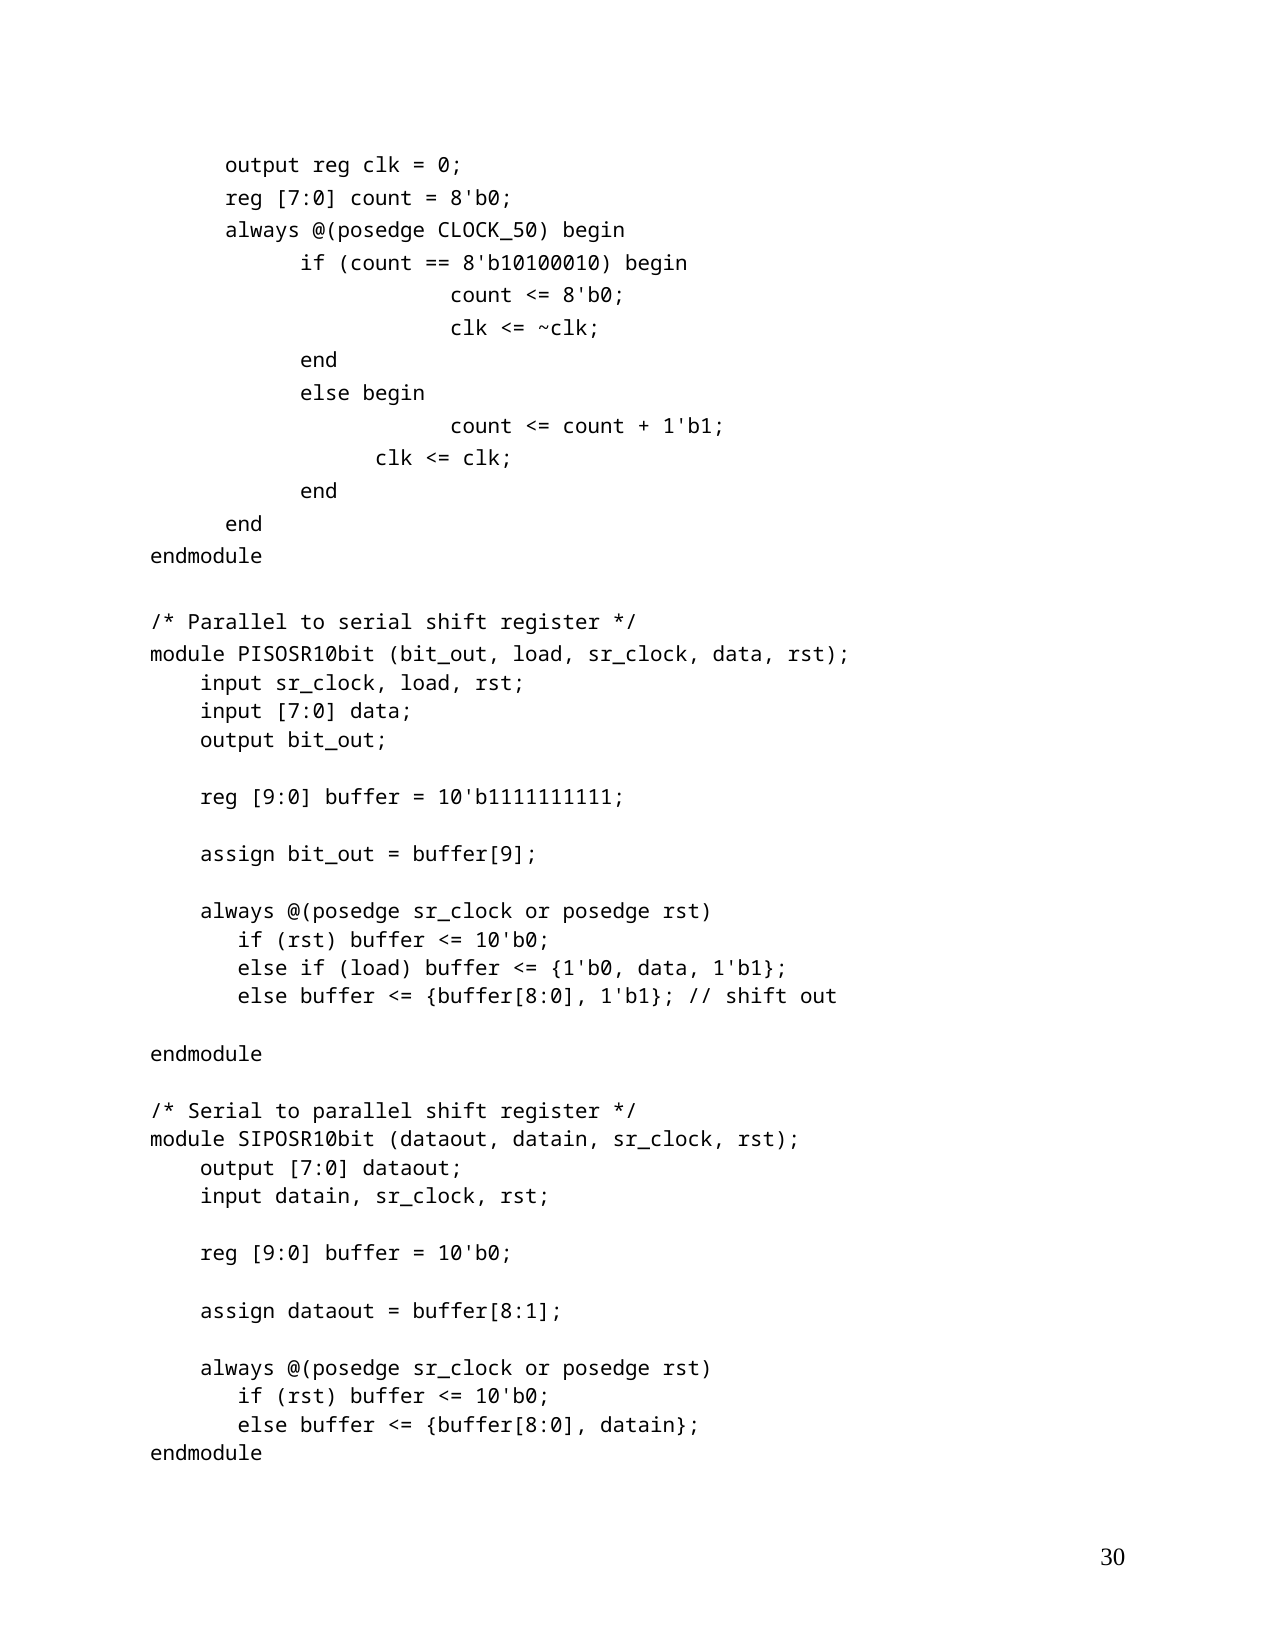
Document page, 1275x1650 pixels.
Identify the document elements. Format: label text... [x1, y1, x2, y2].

text count <= 8'b0; [225, 280, 1125, 309]
text input sr_clock, load, rst; [150, 668, 1125, 696]
text assign dataout = buffer[8:1]; [150, 1296, 1125, 1324]
text output [7:0] dataout; [150, 1153, 1125, 1181]
text always @(posedge sr_clock or posedge rst) [150, 1353, 1125, 1381]
text reg [9:0] buffer = 10'b1111111111; [150, 782, 1125, 810]
text reg [7:0] count = 8'b0; [150, 183, 1125, 211]
text clk <= ~clk; [225, 313, 1125, 341]
text else buffer <= {buffer[8:0], datain}; [150, 1410, 1125, 1438]
text input [7:0] data; [150, 696, 1125, 725]
text always @(posedge CLOCK_50) begin [150, 215, 1125, 244]
text clk <= clk; [225, 443, 1125, 472]
text module SIPOSR10bit (dataout, datain, sr_clock, rst); [150, 1124, 1125, 1153]
text end [225, 476, 1125, 504]
text else buffer <= {buffer[8:0], 1'b1}; // shift out [150, 982, 1125, 1010]
text /* Serial to parallel shift register */ [150, 1096, 1125, 1124]
text /* Parallel to serial shift register */ [150, 607, 1125, 635]
text endmodule [150, 541, 1125, 570]
text end [225, 346, 1125, 374]
text input datain, sr_clock, rst; [150, 1181, 1125, 1210]
text else if (load) buffer <= {1'b0, data, 1'b1}; [150, 953, 1125, 982]
text count <= count + 1'b1; [225, 411, 1125, 439]
text always @(posedge sr_clock or posedge rst) [150, 896, 1125, 925]
text endmodule [150, 1438, 1125, 1467]
text assign bit_out = buffer[9]; [150, 839, 1125, 868]
text else begin [225, 378, 1125, 407]
text if (rst) buffer <= 10'b0; [150, 1381, 1125, 1410]
text if (count == 8'b10100010) begin [225, 248, 1125, 276]
text output bit_out; [150, 725, 1125, 753]
text end [150, 509, 1125, 537]
text if (rst) buffer <= 10'b0; [150, 925, 1125, 953]
text output reg clk = 0; [150, 150, 1125, 178]
text endmodule [150, 1039, 1125, 1067]
text module PISOSR10bit (bit_out, load, sr_clock, data, rst); [150, 639, 1125, 668]
text reg [9:0] buffer = 10'b0; [150, 1238, 1125, 1267]
